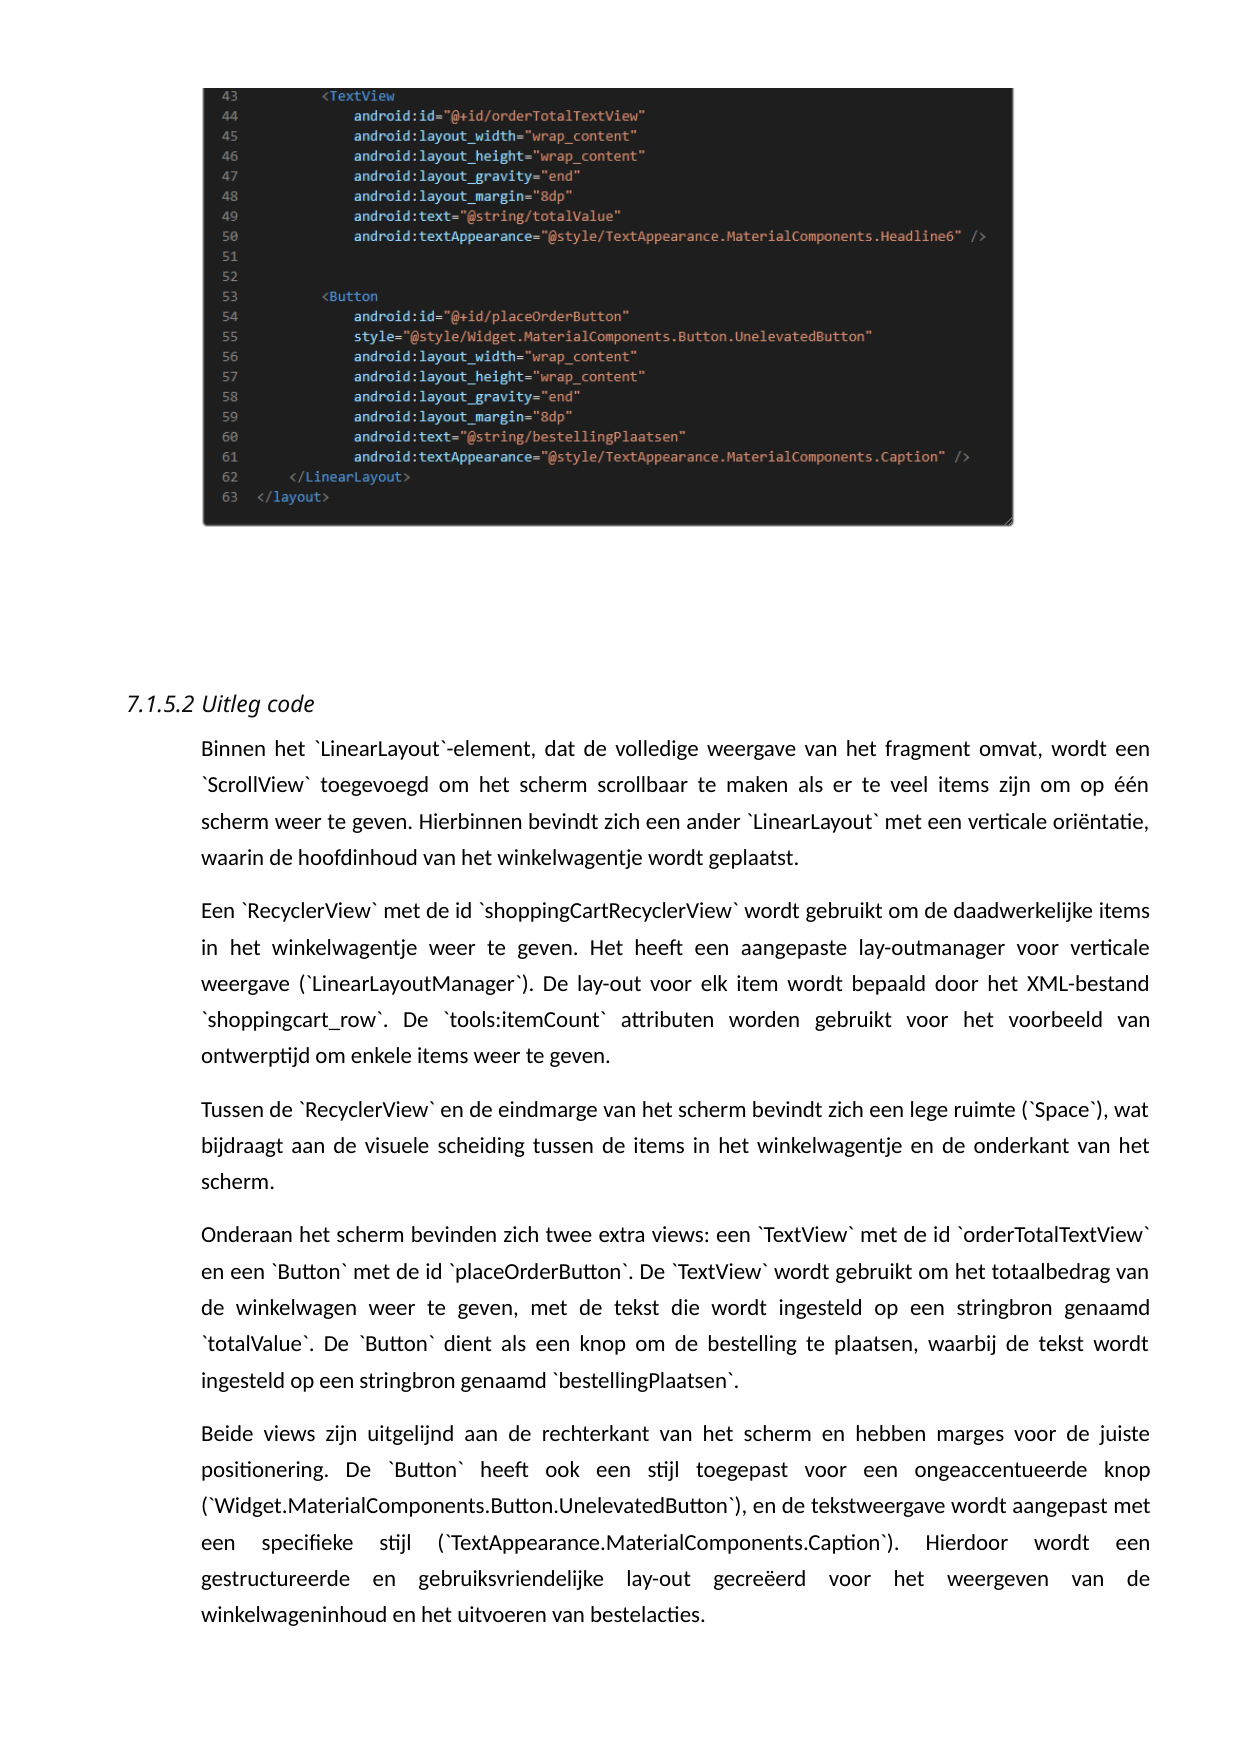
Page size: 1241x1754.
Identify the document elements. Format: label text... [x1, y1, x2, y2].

text Binnen het `LinearLayout`-element, dat de volledige weergave van het fragment omvat, wordt een `ScrollView` toegevoegd om het scherm scrollbaar te maken als er te veel items zijn om op één scherm weer te geven. Hierbinnen bevindt zich een ander `LinearLayout` met een verticale oriëntatie, waarin de hoofdinhoud van het winkelwagentje wordt geplaatst. [201, 734, 1152, 871]
text Tussen de `RecyclerView` en de eindmarge van het scherm bevindt zich een lege ruimte (`Space`), wat bijdraagt aan de visuele scheiding tussen de items in het winkelwagentje en de onderkant van het scherm. [201, 1095, 1152, 1195]
text Onderaan het scherm bevinden zich twee extra views: een `TextView` met de id `orderTotalTextView` en een `Button` met de id `placeOrderButton`. De `TextView` wordt gebruikt om het totaalbedrag van de winkelwagen weer te geven, met de tekst die wordt ingesteld op een stringbron genaamd `totalValue`. De `Button` dient als een knop om de bestelling te plaatsen, waarbij de tekst wordt ingesteld op een stringbron genaamd `bestellingPlaatsen`. [201, 1220, 1152, 1394]
subtitle Uitleg code [126, 688, 1152, 719]
text Beide views zijn uitgelijnd aan de rechterkant van het scherm en hebben marges voor de juiste positionering. De `Button` heeft ook een stijl toegepast voor een ongeaccentueerde knop (`Widget.MaterialComponents.Button.UnelevatedButton`), en de tekstweergave wordt aangepast met een specifieke stijl (`TextAppearance.MaterialComponents.Caption`). Hierdoor wordt een gestructureerde en gebruiksvriendelijke lay-out gecreëerd voor het weergeven van de winkelwageninhoud en het uitvoeren van bestelacties. [201, 1419, 1152, 1629]
text Een `RecyclerView` met de id `shoppingCartRecyclerView` wordt gebruikt om de daadwerkelijke items in het winkelwagentje weer te geven. Het heeft een aangepaste lay-outmanager voor verticale weergave (`LinearLayoutManager`). De lay-out voor elk item wordt bepaald door het XML-bestand `shoppingcart_row`. De `tools:itemCount` attributen worden gebruikt voor het voorbeeld van ontwerptijd om enkele items weer te geven. [201, 896, 1152, 1070]
picture [201, 88, 1017, 529]
